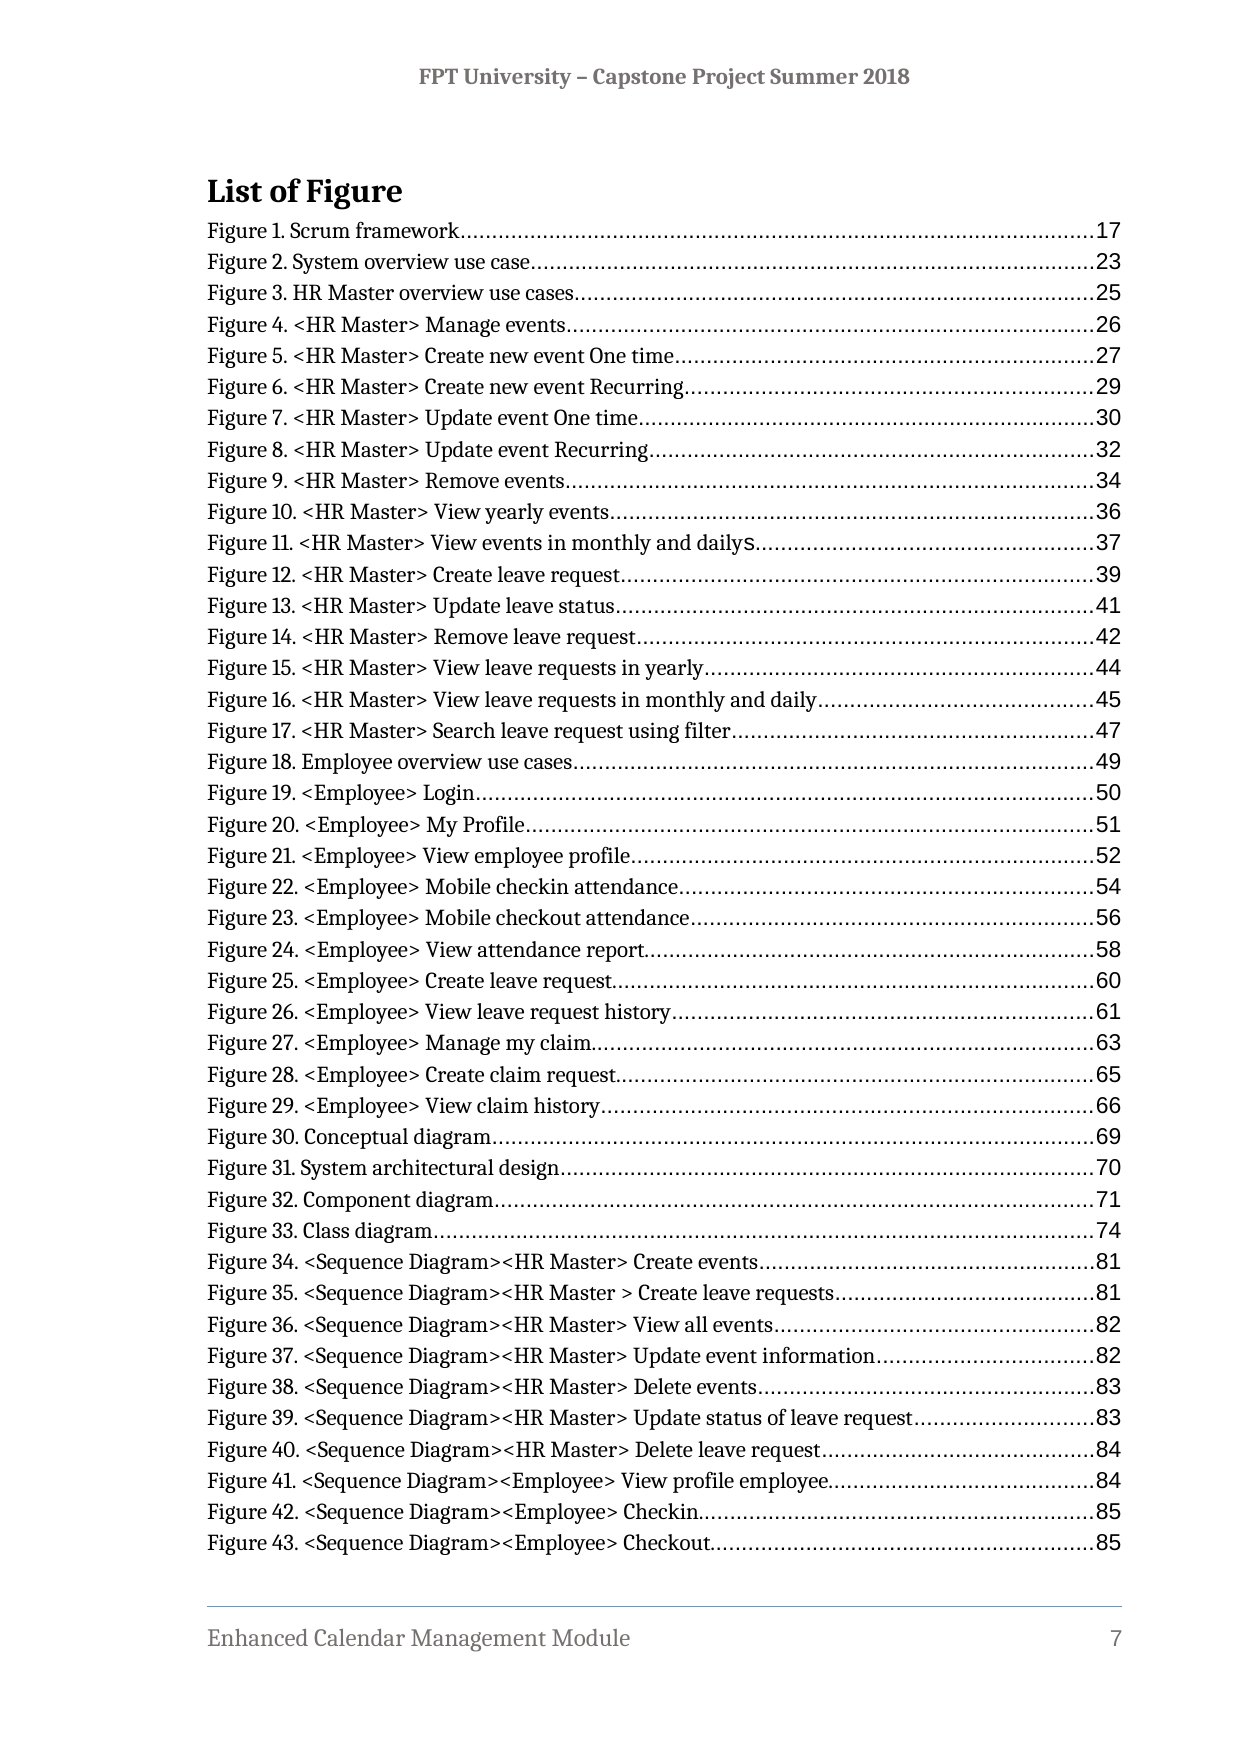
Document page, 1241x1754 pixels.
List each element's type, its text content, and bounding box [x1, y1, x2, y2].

text Figure 3. HR Master overview use cases 25 [207, 279, 1122, 306]
text Figure 41. <Sequence Diagram><Employee> View profile employee. 84 [207, 1467, 1122, 1494]
text Figure 5. <HR Master> Create new event One time. 27 [207, 342, 1122, 369]
text Figure 13. <HR Master> Update leave status 41 [207, 592, 1122, 619]
text Figure 10. <HR Master> View yearly events 36 [207, 498, 1122, 525]
text Figure 1. Scrum framework 17 [207, 217, 1122, 244]
text Figure 17. <HR Master> Search leave request using filter 47 [207, 717, 1122, 744]
text Figure 12. <HR Master> Create leave request 39 [207, 561, 1122, 588]
text Figure 27. <Employee> Manage my claim. 63 [207, 1029, 1122, 1056]
text Figure 25. <Employee> Create leave request. 60 [207, 967, 1122, 994]
text Figure 2. System overview use case 23 [207, 248, 1122, 275]
text Figure 28. <Employee> Create claim request. 65 [207, 1061, 1122, 1088]
text Figure 33. Class diagram 74 [207, 1217, 1122, 1244]
text Figure 7. <HR Master> Update event One time 30 [207, 404, 1122, 431]
text Figure 11. <HR Master> View events in monthly and dailys 37 [207, 529, 1122, 556]
text Figure 38. <Sequence Diagram><HR Master> Delete events 83 [207, 1373, 1122, 1400]
text Figure 26. <Employee> View leave request history 61 [207, 998, 1122, 1025]
text Figure 14. <HR Master> Remove leave request 42 [207, 623, 1122, 650]
text Figure 29. <Employee> View claim history 66 [207, 1092, 1122, 1119]
text Figure 31. System architectural design 70 [207, 1154, 1122, 1181]
text Figure 40. <Sequence Diagram><HR Master> Delete leave request 84 [207, 1436, 1122, 1463]
text Figure 30. Conceptual diagram 69 [207, 1123, 1122, 1150]
text Figure 43. <Sequence Diagram><Employee> Checkout. 85 [207, 1529, 1122, 1556]
text Figure 16. <HR Master> View leave requests in monthly and daily 45 [207, 686, 1122, 713]
text Figure 42. <Sequence Diagram><Employee> Checkin. 85 [207, 1498, 1122, 1525]
text Figure 20. <Employee> My Profile 51 [207, 811, 1122, 838]
text Figure 24. <Employee> View attendance report. 58 [207, 936, 1122, 963]
text Figure 21. <Employee> View employee profile 52 [207, 842, 1122, 869]
text Figure 15. <HR Master> View leave requests in yearly 44 [207, 654, 1122, 681]
text Figure 6. <HR Master> Create new event Recurring 29 [207, 373, 1122, 400]
text Figure 19. <Employee> Login 50 [207, 779, 1122, 806]
text Figure 37. <Sequence Diagram><HR Master> Update event information 82 [207, 1342, 1122, 1369]
text Figure 8. <HR Master> Update event Recurring 32 [207, 436, 1122, 463]
text Figure 39. <Sequence Diagram><HR Master> Update status of leave request 83 [207, 1404, 1122, 1431]
text Figure 34. <Sequence Diagram><HR Master> Create events 81 [207, 1248, 1122, 1275]
text Figure 4. <HR Master> Manage events 26 [207, 311, 1122, 338]
subtitle List of Figure [207, 173, 1122, 211]
text Figure 18. Employee overview use cases 49 [207, 748, 1122, 775]
text Figure 22. <Employee> Mobile checkin attendance 54 [207, 873, 1122, 900]
text Figure 23. <Employee> Mobile checkout attendance 56 [207, 904, 1122, 931]
text Figure 9. <HR Master> Remove events 34 [207, 467, 1122, 494]
text Figure 32. Component diagram 71 [207, 1186, 1122, 1213]
text Figure 35. <Sequence Diagram><HR Master > Create leave requests 81 [207, 1279, 1122, 1306]
text Figure 36. <Sequence Diagram><HR Master> View all events 82 [207, 1311, 1122, 1338]
